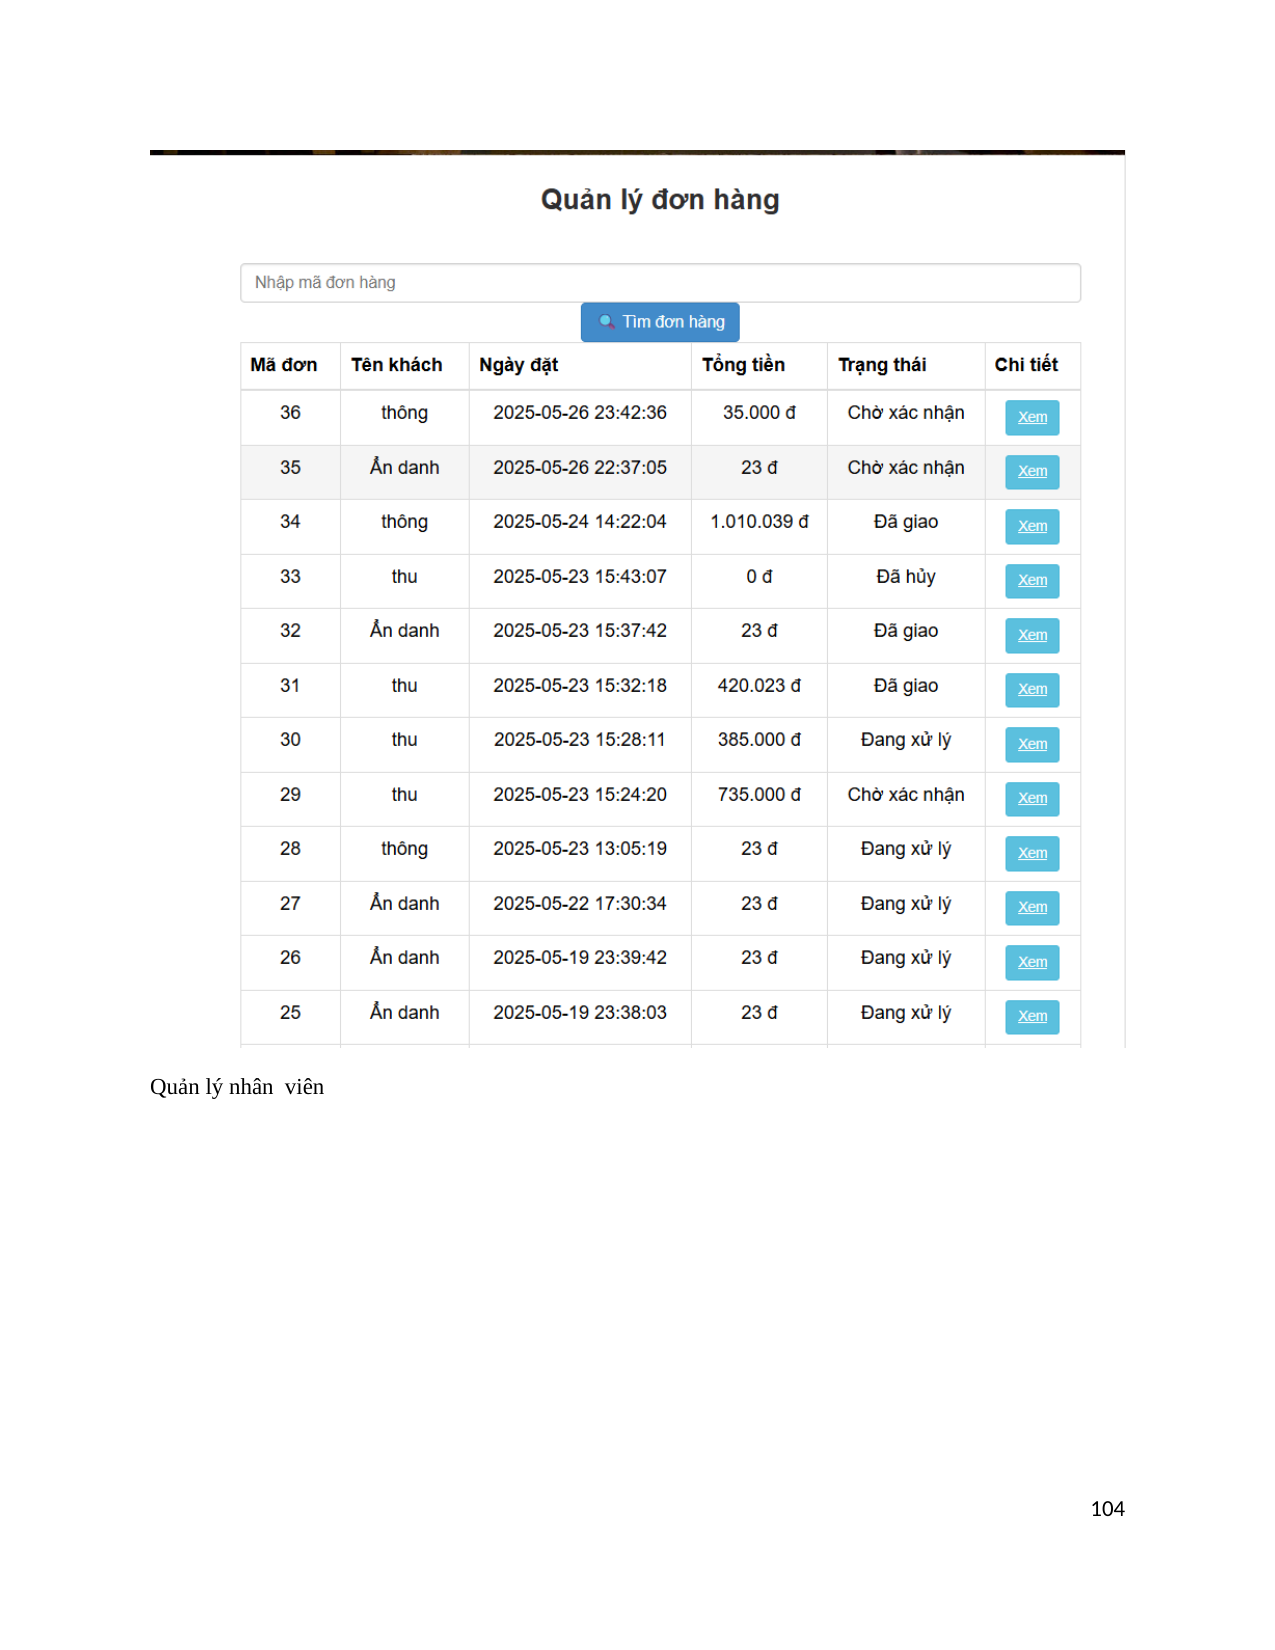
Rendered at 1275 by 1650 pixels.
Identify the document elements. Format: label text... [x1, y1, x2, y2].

text Quản lý nhân viên [150, 1073, 1125, 1099]
picture [150, 150, 1125, 1048]
